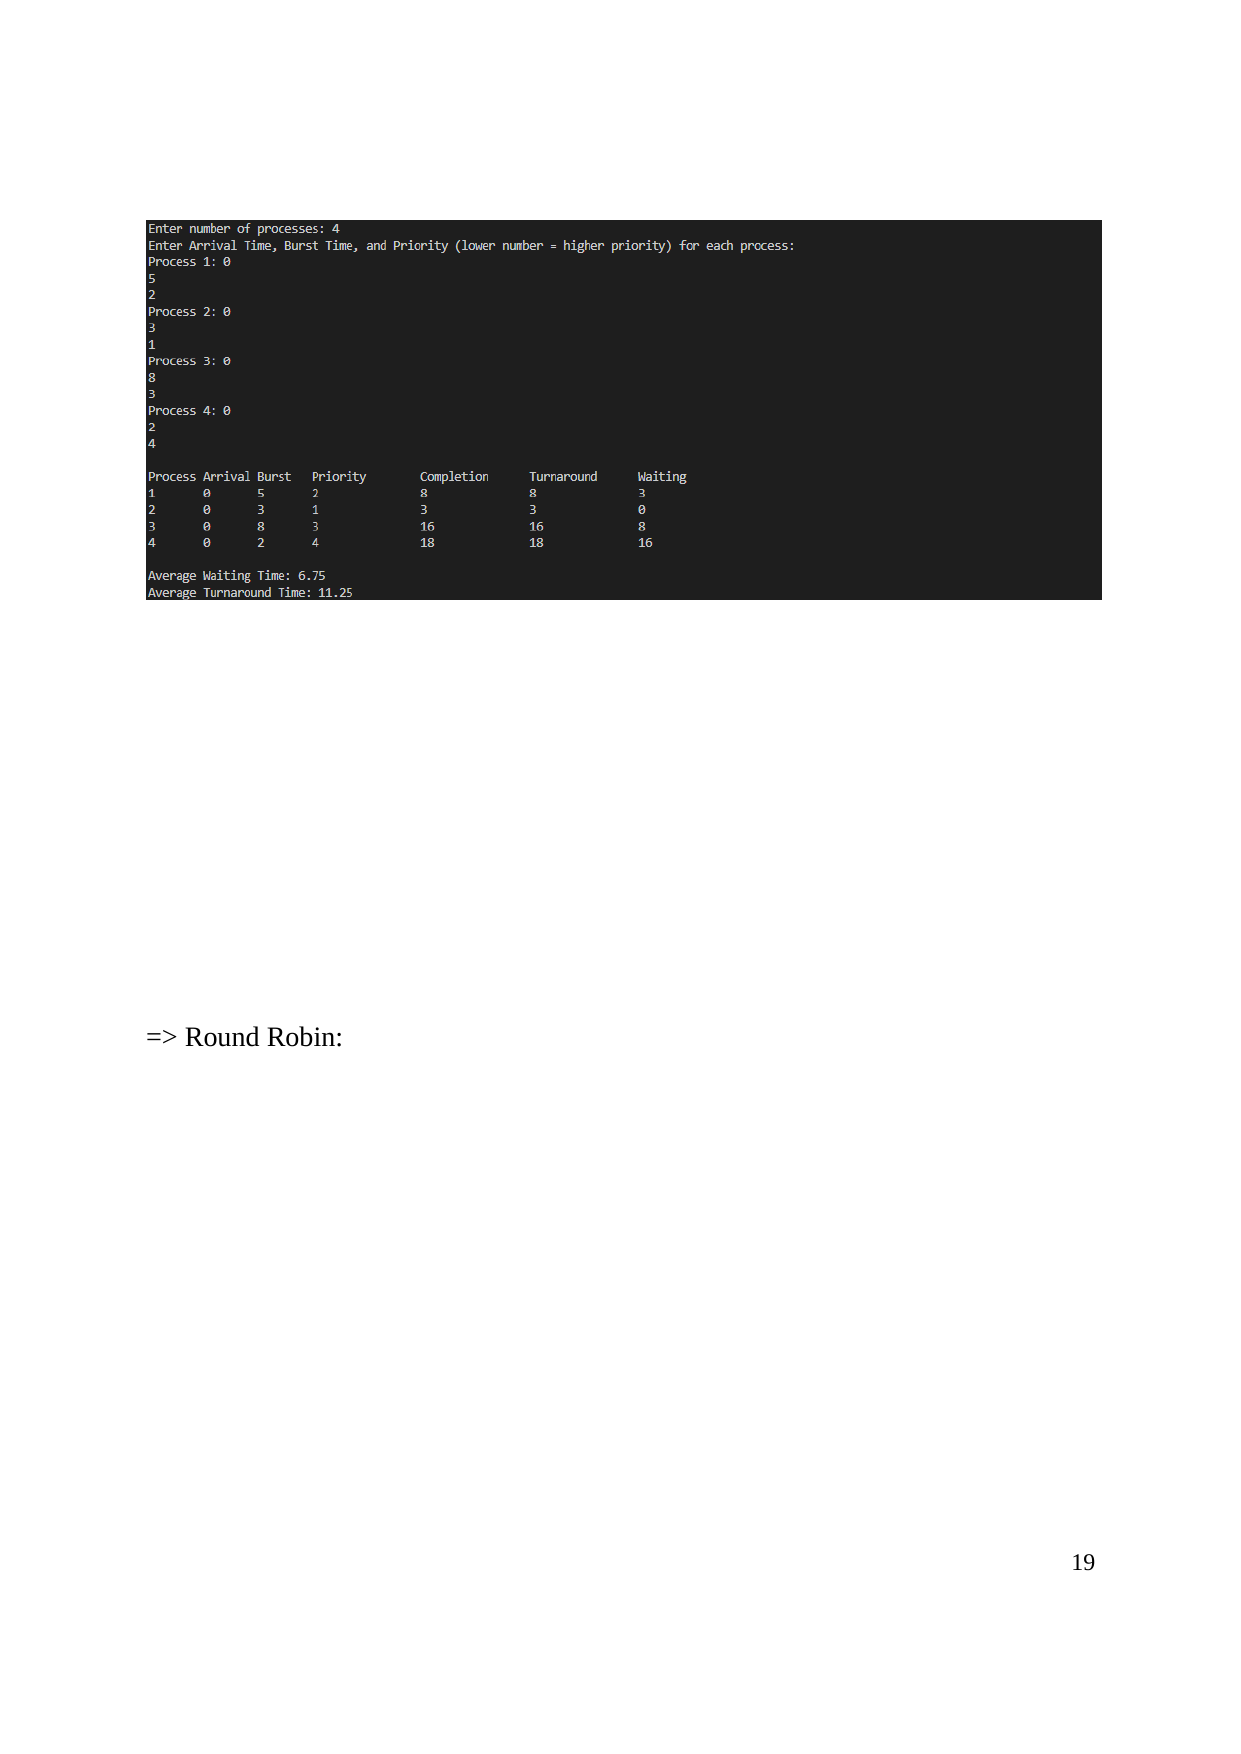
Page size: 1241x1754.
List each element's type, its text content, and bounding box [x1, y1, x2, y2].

text => Round Robin: [146, 1020, 1102, 1053]
picture [146, 220, 1102, 600]
